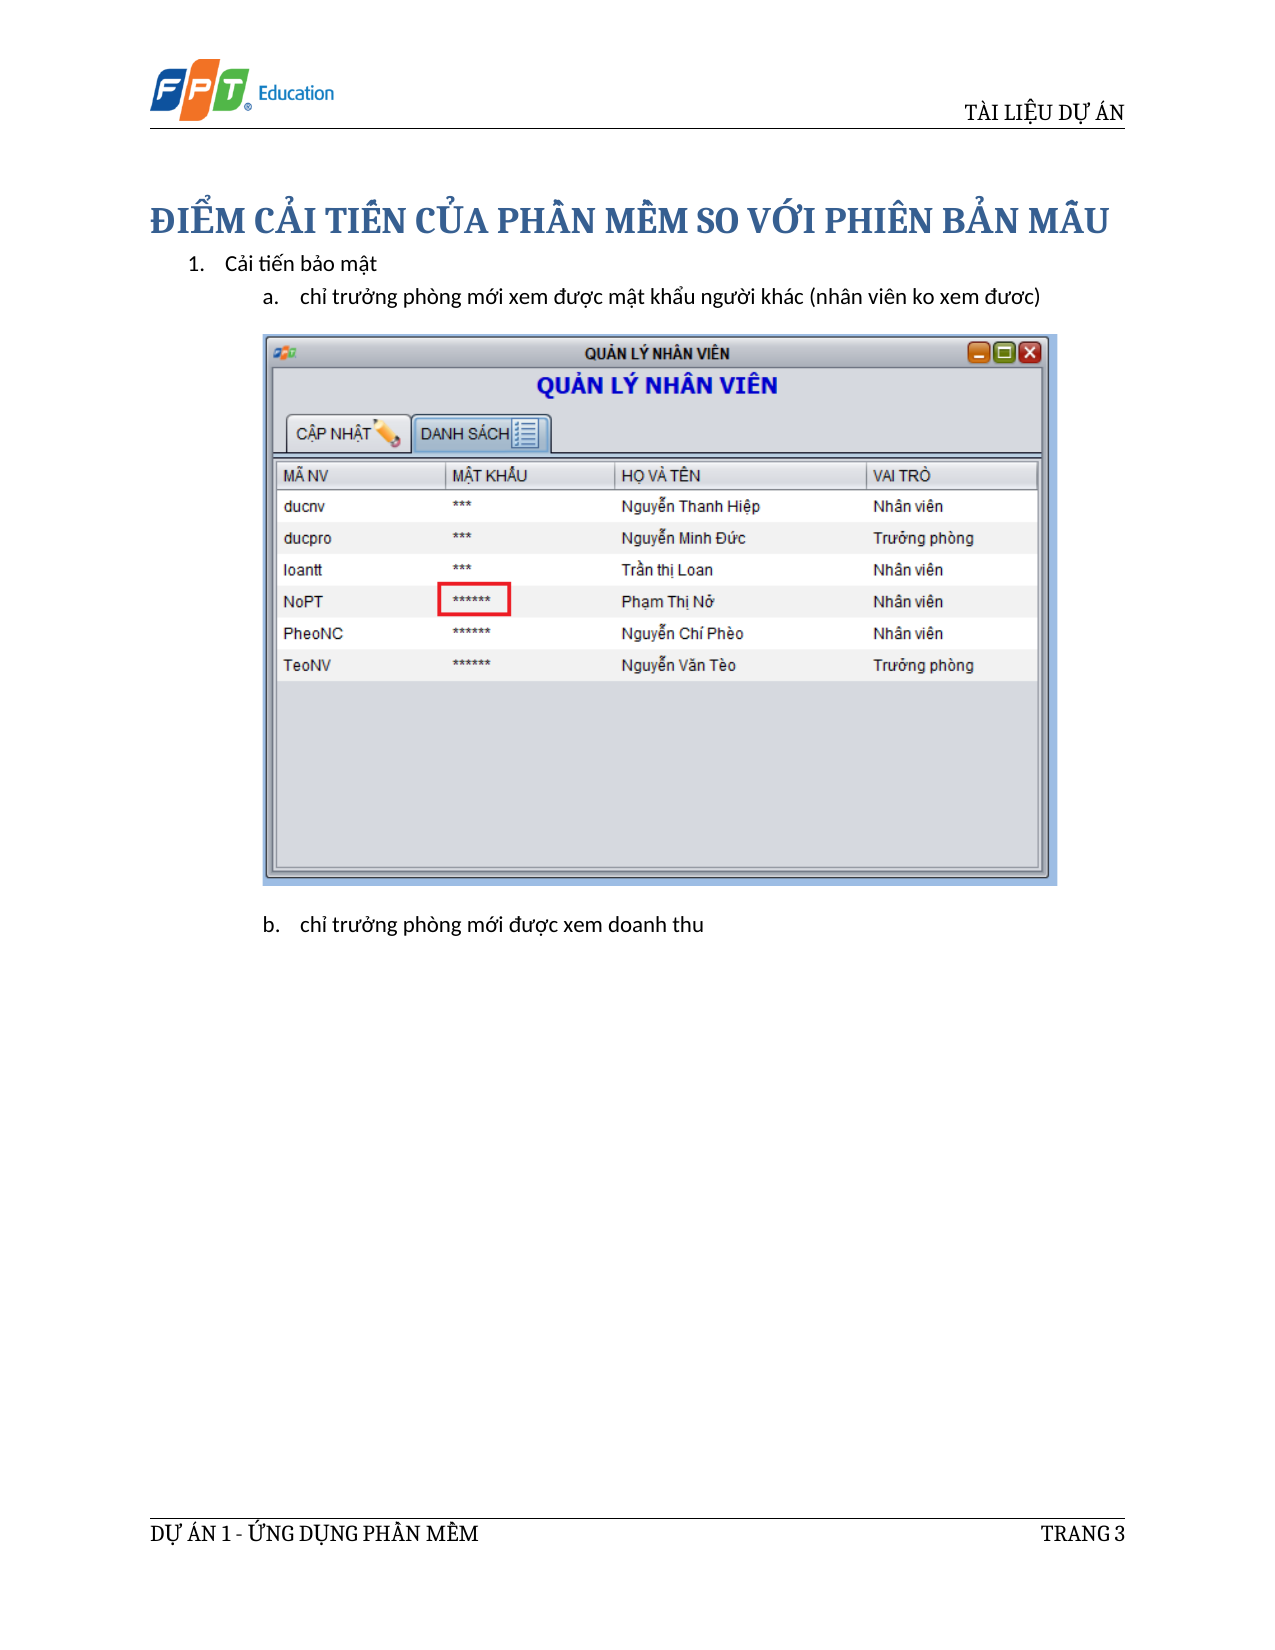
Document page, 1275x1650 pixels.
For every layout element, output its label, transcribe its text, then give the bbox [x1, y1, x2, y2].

picture [262, 334, 1058, 886]
list chỉ trưởng phòng mới được xem doanh thu [262, 911, 1125, 939]
list Cải tiến bảo mật [187, 249, 1125, 278]
picture [150, 59, 336, 121]
subtitle ĐIỂM CẢI TIẾN CỦA PHẦN MỀM SO VỚI PHIÊN BẢN MẪU [150, 200, 1125, 243]
list chỉ trưởng phòng mới xem được mật khẩu người khác (nhân viên ko xem đươc) [262, 282, 1125, 310]
